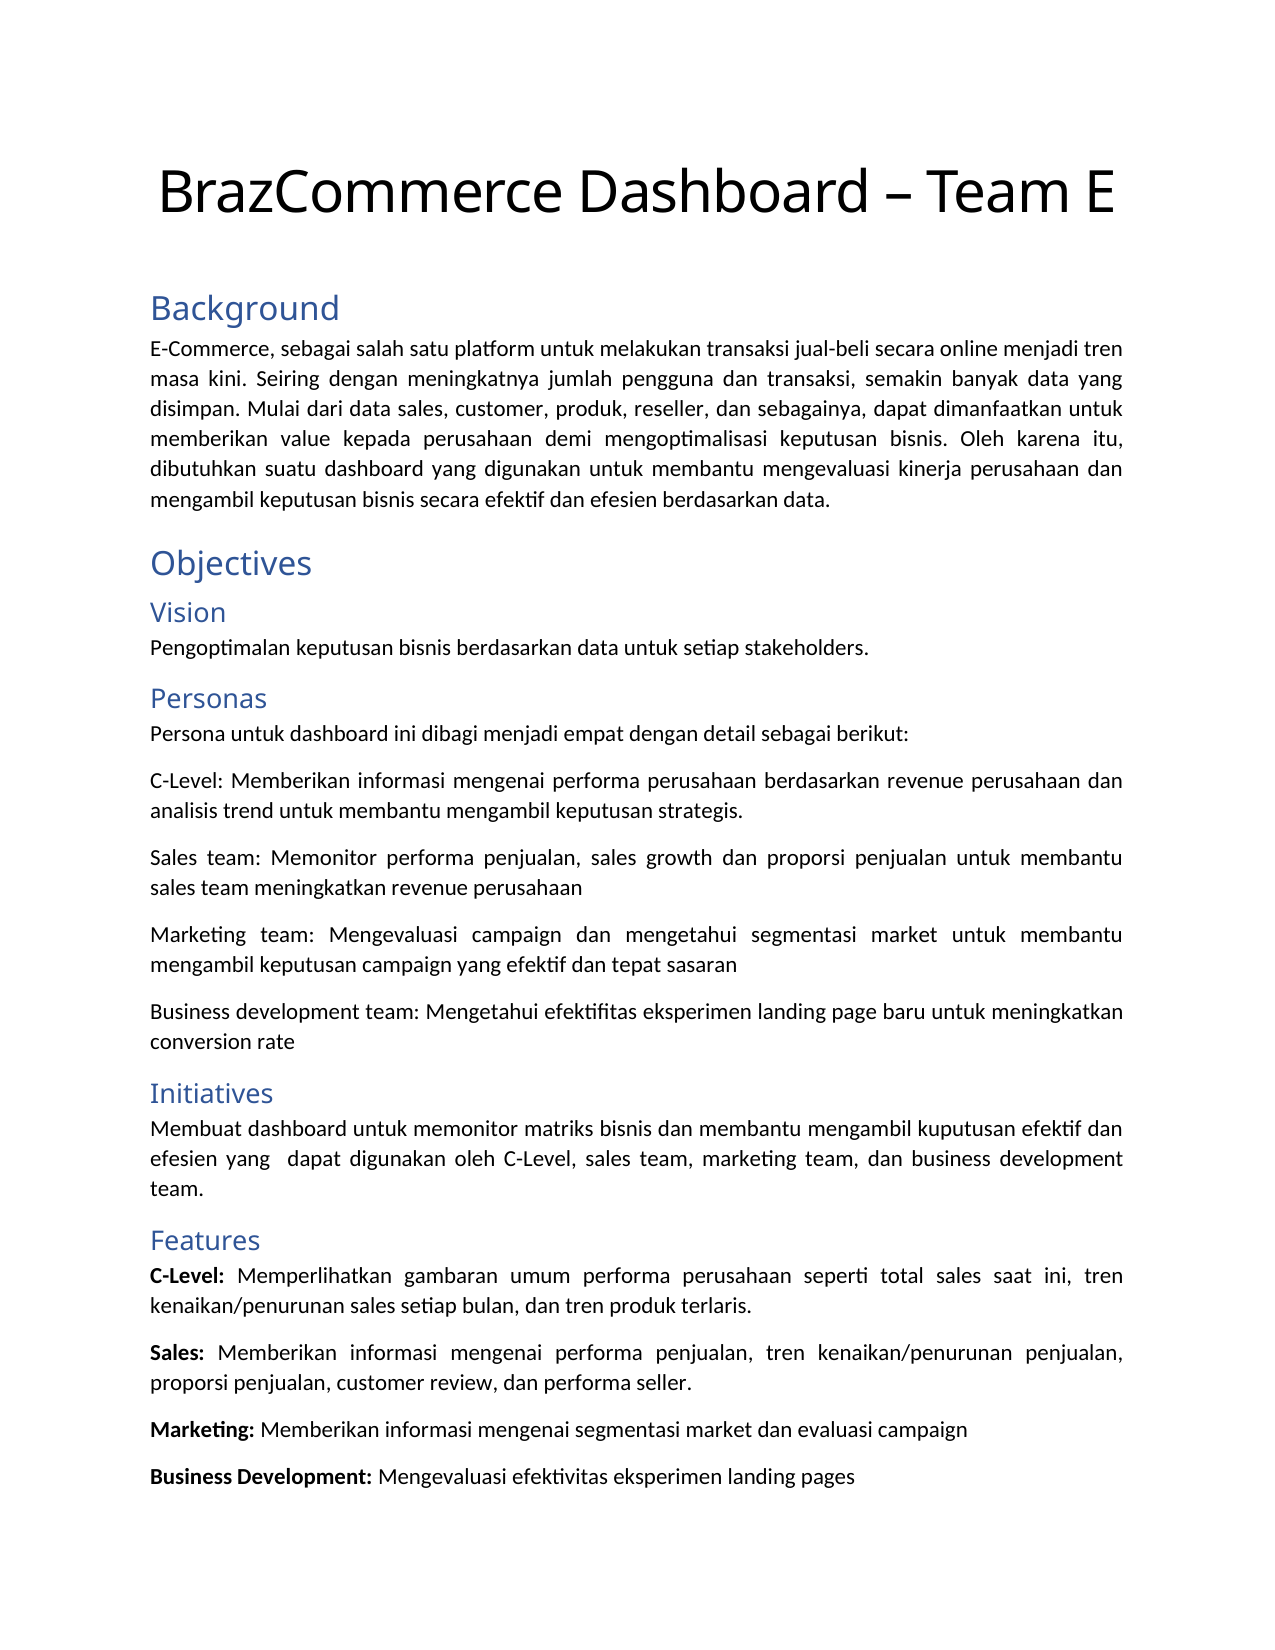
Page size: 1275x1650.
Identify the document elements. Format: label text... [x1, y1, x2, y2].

text Marketing: Memberikan informasi mengenai segmentasi market dan evaluasi campaign [150, 1415, 1125, 1443]
text C-Level: Memperlihatkan gambaran umum performa perusahaan seperti total sales saat ini, tren kenaikan/penurunan sales setiap bulan, dan tren produk terlaris. [150, 1261, 1125, 1319]
text Business development team: Mengetahui efektifitas eksperimen landing page baru untuk meningkatkan conversion rate [150, 997, 1125, 1056]
text E-Commerce, sebagai salah satu platform untuk melakukan transaksi jual-beli secara online menjadi tren masa kini. Seiring dengan meningkatnya jumlah pengguna dan transaksi, semakin banyak data yang disimpan. Mulai dari data sales, customer, produk, reseller, dan sebagainya, dapat dimanfaatkan untuk memberikan value kepada perusahaan demi mengoptimalisasi keputusan bisnis. Oleh karena itu, dibutuhkan suatu dashboard yang digunakan untuk membantu mengevaluasi kinerja perusahaan dan mengambil keputusan bisnis secara efektif dan efesien berdasarkan data. [150, 334, 1125, 513]
subtitle Background [150, 285, 1125, 330]
text Pengoptimalan keputusan bisnis berdasarkan data untuk setiap stakeholders. [150, 633, 1125, 661]
subtitle Initiatives [150, 1074, 1125, 1111]
text Persona untuk dashboard ini dibagi menjadi empat dengan detail sebagai berikut: [150, 719, 1125, 747]
subtitle Vision [150, 593, 1125, 630]
text C-Level: Memberikan informasi mengenai performa perusahaan berdasarkan revenue perusahaan dan analisis trend untuk membantu mengambil keputusan strategis. [150, 766, 1125, 824]
text Membuat dashboard untuk memonitor matriks bisnis dan membantu mengambil kuputusan efektif dan efesien yang dapat digunakan oleh C-Level, sales team, marketing team, dan business development team. [150, 1114, 1125, 1203]
text Marketing team: Mengevaluasi campaign dan mengetahui segmentasi market untuk membantu mengambil keputusan campaign yang efektif dan tepat sasaran [150, 920, 1125, 978]
text Business Development: Mengevaluasi efektivitas eksperimen landing pages [150, 1462, 1125, 1490]
title BrazCommerce Dashboard – Team E [150, 150, 1125, 229]
text Sales team: Memonitor performa penjualan, sales growth dan proporsi penjualan untuk membantu sales team meningkatkan revenue perusahaan [150, 843, 1125, 901]
subtitle Objectives [150, 540, 1125, 585]
subtitle Features [150, 1221, 1125, 1258]
subtitle Personas [150, 679, 1125, 716]
text Sales: Memberikan informasi mengenai performa penjualan, tren kenaikan/penurunan penjualan, proporsi penjualan, customer review, dan performa seller. [150, 1338, 1125, 1397]
